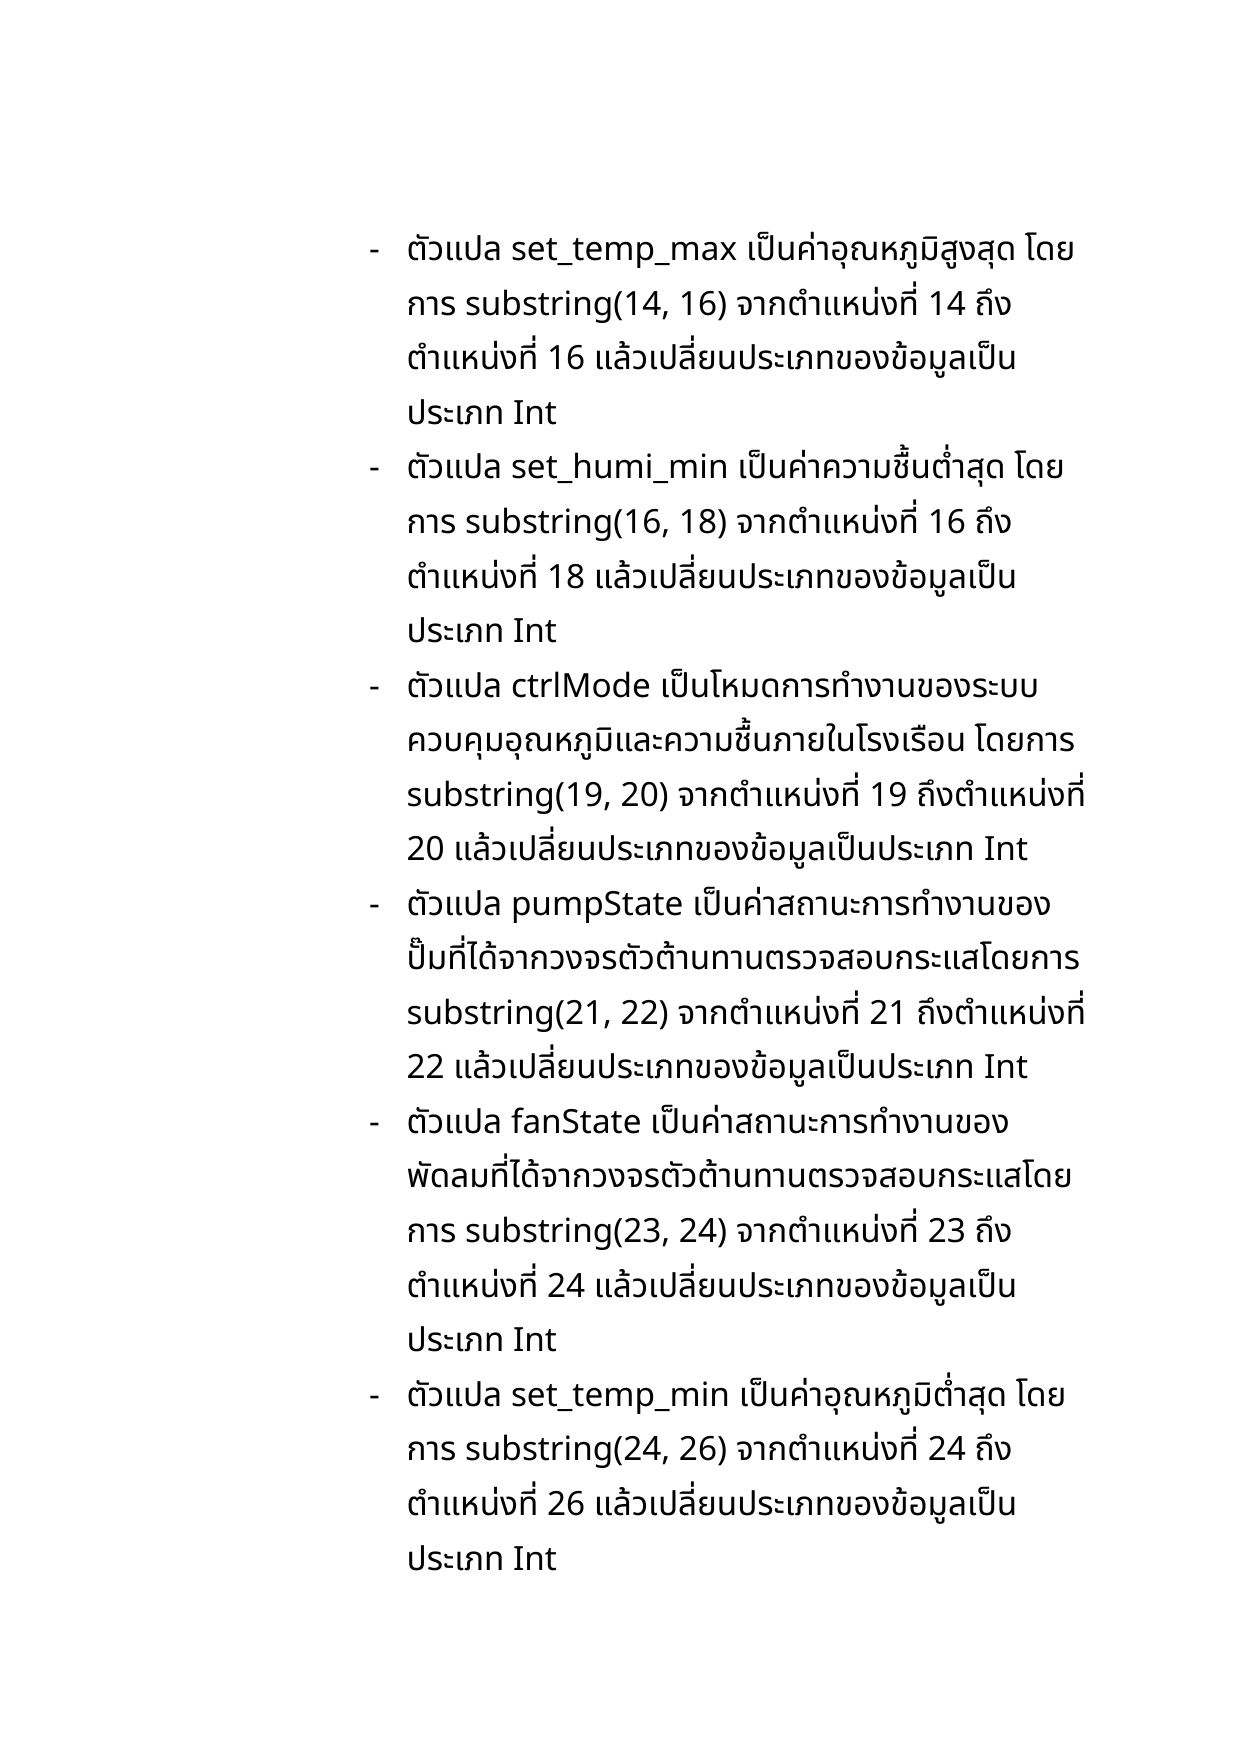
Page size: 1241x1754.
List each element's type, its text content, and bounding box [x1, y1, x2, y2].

list ตัวแปล set_temp_max เป็นค่าอุณหภูมิสูงสุด โดยการ substring(14, 16) จากตำแหน่งที่ 14 ถึงตำแหน่งที่ 16 แล้วเปลี่ยนประเภทของข้อมูลเป็นประเภท Int [369, 225, 1090, 439]
list ตัวแปล set_temp_min เป็นค่าอุณหภูมิต่ำสุด โดยการ substring(24, 26) จากตำแหน่งที่ 24 ถึงตำแหน่งที่ 26 แล้วเปลี่ยนประเภทของข้อมูลเป็นประเภท Int [369, 1371, 1090, 1585]
list ตัวแปล pumpState เป็นค่าสถานะการทำงานของปั๊มที่ได้จากวงจรตัวต้านทานตรวจสอบกระแสโดยการ substring(21, 22) จากตำแหน่งที่ 21 ถึงตำแหน่งที่ 22 แล้วเปลี่ยนประเภทของข้อมูลเป็นประเภท Int [369, 880, 1090, 1094]
list ตัวแปล ctrlMode เป็นโหมดการทำงานของระบบควบคุมอุณหภูมิและความชื้นภายในโรงเรือน โดยการ substring(19, 20) จากตำแหน่งที่ 19 ถึงตำแหน่งที่ 20 แล้วเปลี่ยนประเภทของข้อมูลเป็นประเภท Int [369, 662, 1090, 876]
list ตัวแปล set_humi_min เป็นค่าความชื้นต่ำสุด โดยการ substring(16, 18) จากตำแหน่งที่ 16 ถึงตำแหน่งที่ 18 แล้วเปลี่ยนประเภทของข้อมูลเป็นประเภท Int [369, 443, 1090, 658]
list ตัวแปล fanState เป็นค่าสถานะการทำงานของพัดลมที่ได้จากวงจรตัวต้านทานตรวจสอบกระแสโดยการ substring(23, 24) จากตำแหน่งที่ 23 ถึงตำแหน่งที่ 24 แล้วเปลี่ยนประเภทของข้อมูลเป็นประเภท Int [369, 1098, 1090, 1367]
